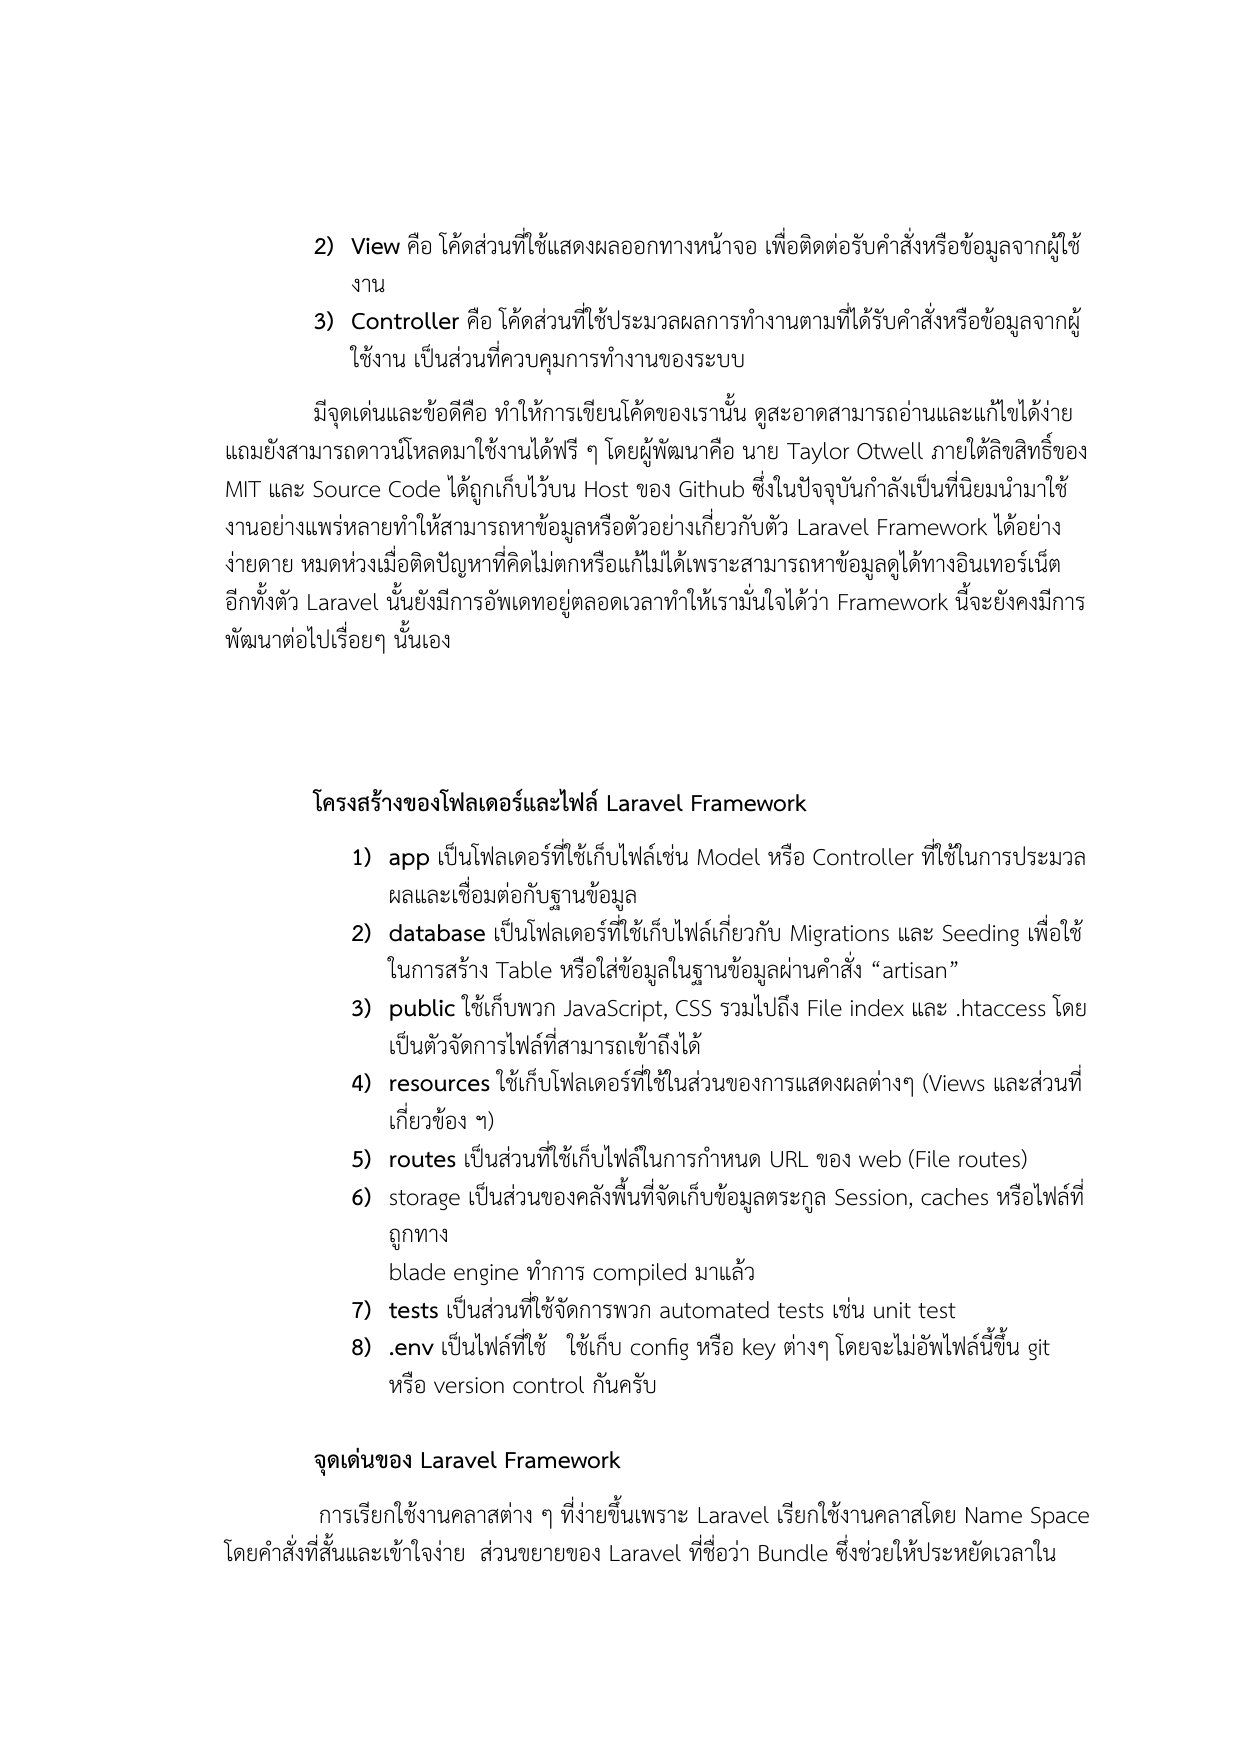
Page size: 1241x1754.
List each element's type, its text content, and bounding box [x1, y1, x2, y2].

list View คือ โค้ดส่วนที่ใช้แสดงผลออกทางหน้าจอ เพื่อติดต่อรับคำสั่งหรือข้อมูลจากผู้ใช้งาน [314, 225, 1090, 300]
list resources ใช้เก็บโฟลเดอร์ที่ใช้ในส่วนของการแสดงผลต่างๆ (Views และส่วนที่เกี่ยวข้อง ฯ) [351, 1062, 1090, 1138]
list storage เป็นส่วนของคลังพื้นที่จัดเก็บข้อมูลตระกูล Session, caches หรือไฟล์ที่ถูกทาง [351, 1176, 1090, 1251]
text โครงสร้างของโฟลเดอร์และไฟล์ Laravel Framework [225, 782, 1090, 819]
text จุดเด่นของ Laravel Framework [225, 1439, 1090, 1477]
list Controller คือ โค้ดส่วนที่ใช้ประมวลผลการทำงานตามที่ได้รับคำสั่งหรือข้อมูลจากผู้ใช้งาน เป็นส่วนที่ควบคุมการทำงานของระบบ [745, 300, 1090, 376]
list .env เป็นไฟล์ที่ใช้ ใช้เก็บ config หรือ key ต่างๆ โดยจะไม่อัพไฟล์นี้ขึ้น git หรือ version control กันครับ [351, 1326, 1090, 1402]
list blade engine ทำการ compiled มาแล้ว [389, 1251, 1090, 1289]
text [225, 1494, 1090, 1569]
list tests เป็นส่วนที่ใช้จัดการพวก automated tests เช่น unit test [351, 1289, 1090, 1326]
list app เป็นโฟลเดอร์ที่ใช้เก็บไฟล์เช่น Model หรือ Controller ที่ใช้ในการประมวลผลและเชื่อมต่อกับฐานข้อมูล [351, 836, 1090, 912]
list Controller คือ โค้ดส่วนที่ใช้ประมวลผลการทำงานตามที่ได้รับคำสั่งหรือข้อมูลจากผู้ใช้งาน เป็นส่วนที่ควบคุมการทำงานของระบบ [314, 300, 467, 376]
list routes เป็นส่วนที่ใช้เก็บไฟล์ในการกำหนด URL ของ web (File routes) [351, 1138, 1090, 1176]
list database เป็นโฟลเดอร์ที่ใช้เก็บไฟล์เกี่ยวกับ Migrations และ Seeding เพื่อใช้ในการสร้าง Table หรือใส่ข้อมูลในฐานข้อมูลผ่านคำสั่ง “artisan” [351, 912, 1090, 987]
text มีจุดเด่นและข้อดีคือ ทำให้การเขียนโค้ดของเรานั้น ดูสะอาดสามารถอ่านและแก้ไขได้ง่าย แถมยังสามารถดาวน์โหลดมาใช้งานได้ฟรี ๆ โดยผู้พัฒนาคือ นาย Taylor Otwell ภายใต้ลิขสิทธิ์ของ MIT และ Source Code ได้ถูกเก็บไว้บน Host ของ Github ซึ่งในปัจจุบันกำลังเป็นที่นิยมนำมาใช้งานอย่างแพร่หลายทำให้สามารถหาข้อมูลหรือตัวอย่างเกี่ยวกับตัว Laravel Framework ได้อย่างง่ายดาย หมดห่วงเมื่อติดปัญหาที่คิดไม่ตกหรือแก้ไม่ได้เพราะสามารถหาข้อมูลดูได้ทางอินเทอร์เน็ต อีกทั้งตัว Laravel นั้นยังมีการอัพเดทอยู่ตลอดเวลาทำให้เรามั่นใจได้ว่า Framework นี้จะยังคงมีการพัฒนาต่อไปเรื่อยๆ นั้นเอง [225, 392, 1090, 656]
list public ใช้เก็บพวก JavaScript, CSS รวมไปถึง File index และ .htaccess โดยเป็นตัวจัดการไฟล์ที่สามารถเข้าถึงได้ [351, 987, 1090, 1062]
